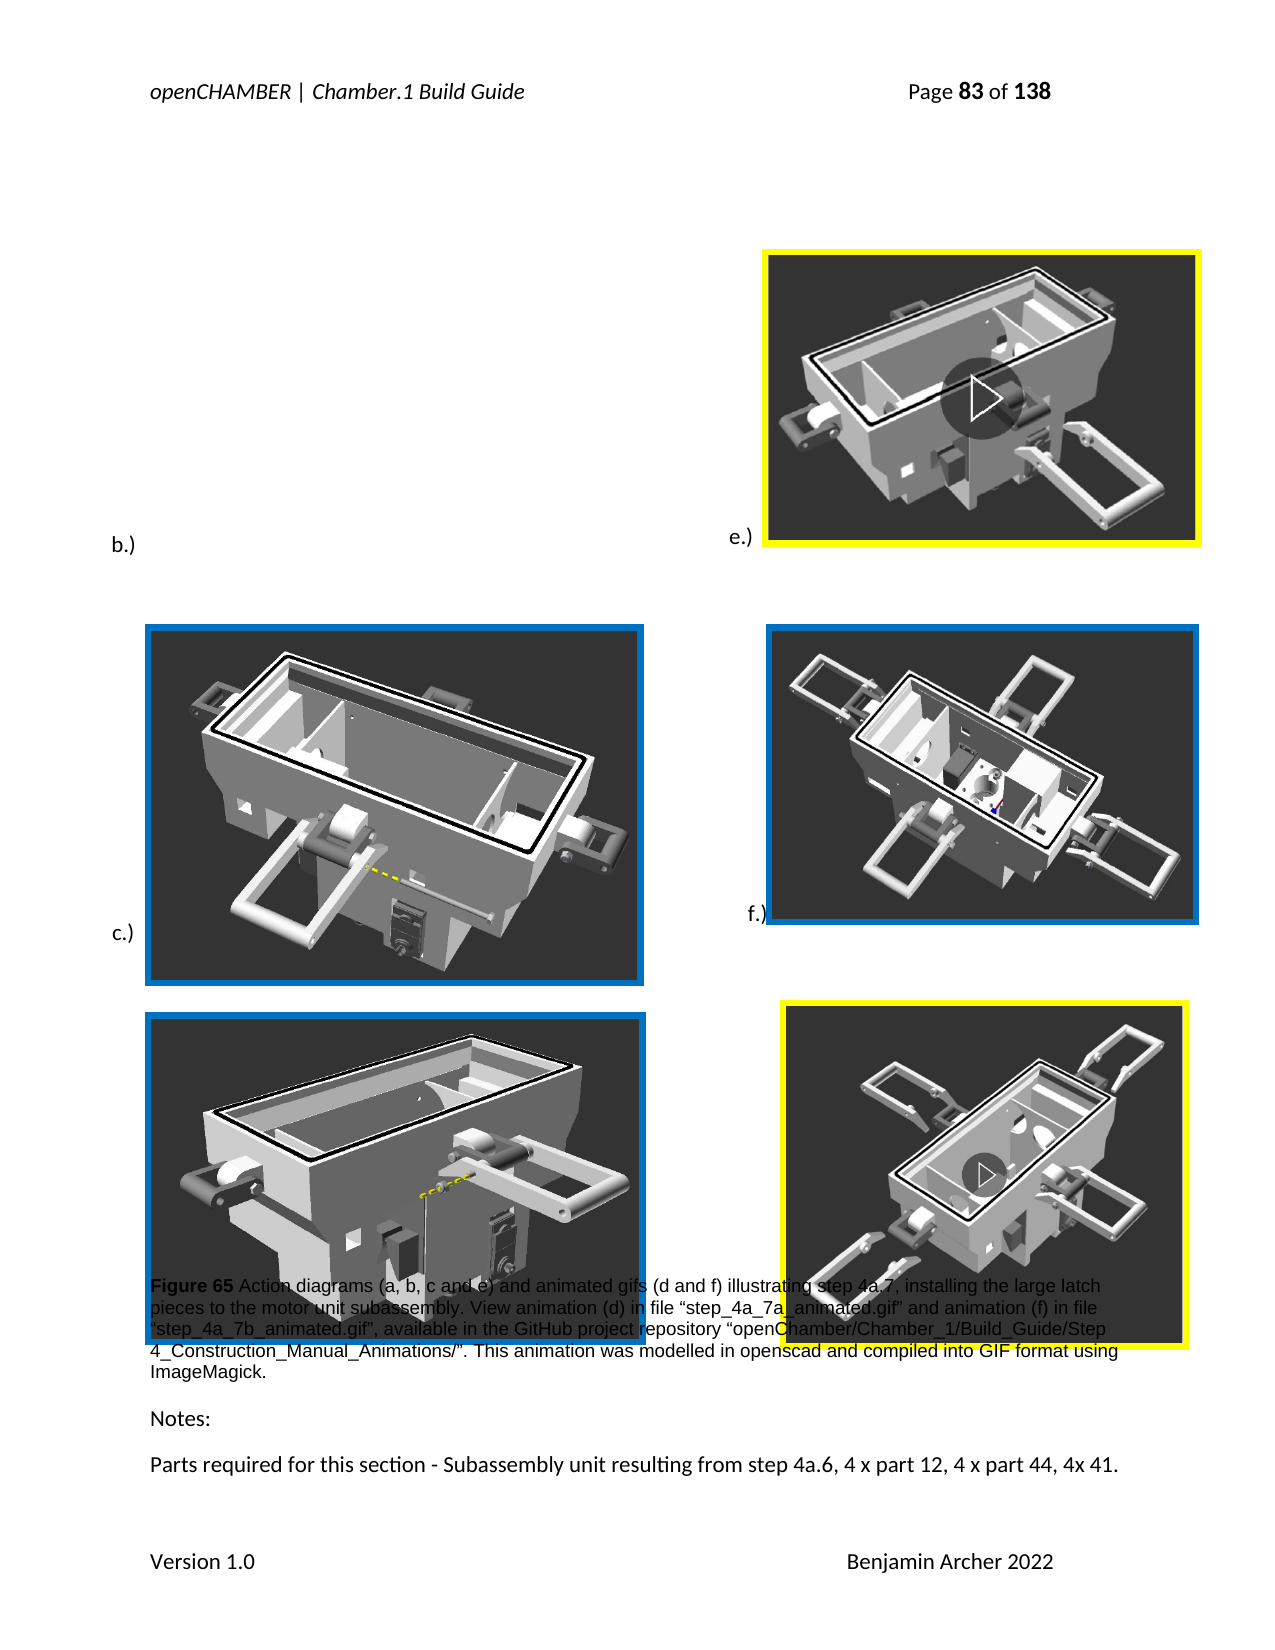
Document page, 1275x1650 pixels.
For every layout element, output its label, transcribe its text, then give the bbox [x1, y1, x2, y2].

text Notes: [150, 1404, 1125, 1432]
picture [151, 631, 637, 980]
picture [151, 1019, 639, 1275]
picture [786, 1006, 1183, 1343]
picture [768, 255, 1196, 540]
text Figure 65 Action diagrams (a, b, c and e) and animated gifs (d and f) illustrating step 4a.7, installing the large latch pieces to the motor unit subassembly. View animation (d) in file “step_4a_7a_animated.gif” and animation (f) in file “step_4a_7b_animated.gif”, available in the GitHub project repository “openChamber/Chamber_1/Build_Guide/Step 4_Construction_Manual_Animations/”. This animation was modelled in openscad and compiled into GIF format using ImageMagick. [150, 1275, 1125, 1383]
picture [772, 631, 1193, 919]
text Parts required for this section - Subassembly unit resulting from step 4a.6, 4 x part 12, 4 x part 44, 4x 41. [150, 1451, 1125, 1478]
